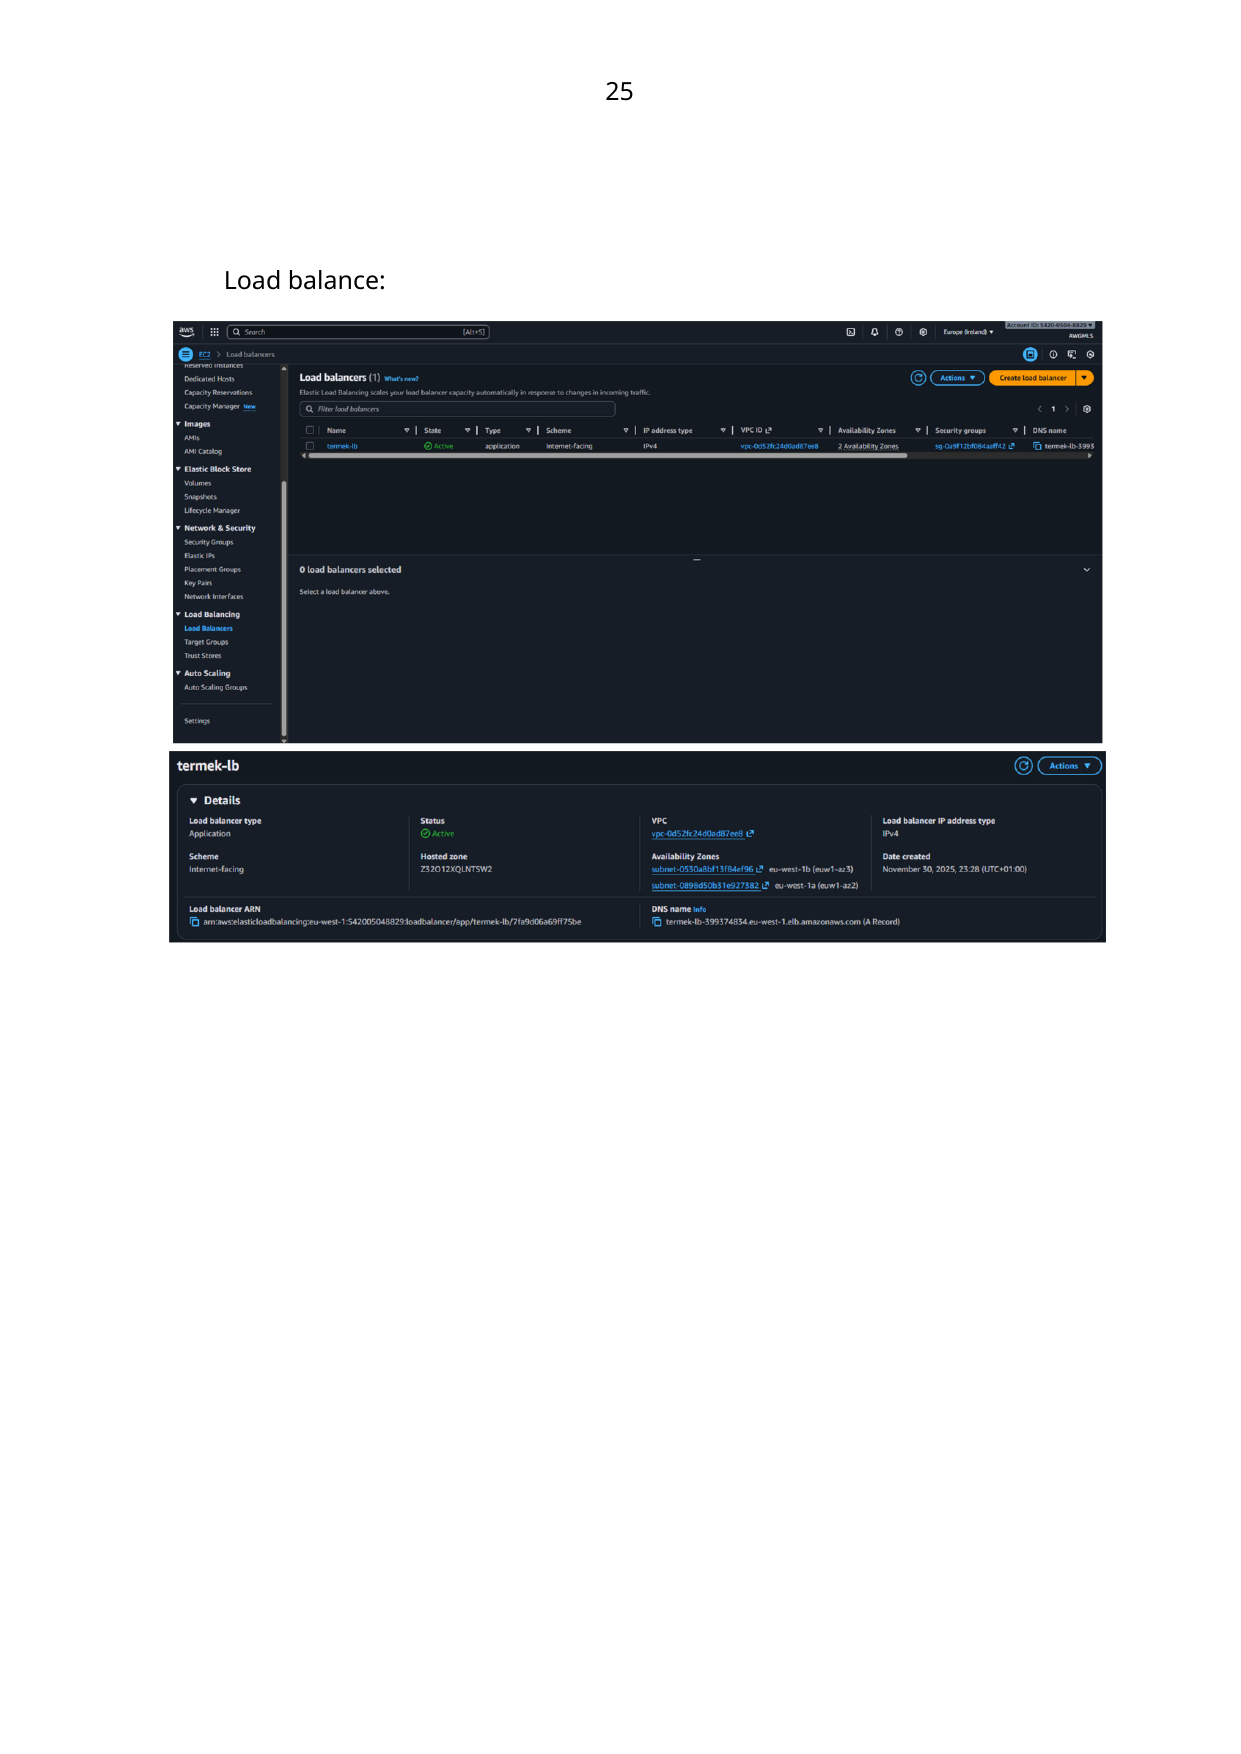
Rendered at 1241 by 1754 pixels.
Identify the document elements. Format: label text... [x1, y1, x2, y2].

text Load balance: [150, 262, 1090, 296]
